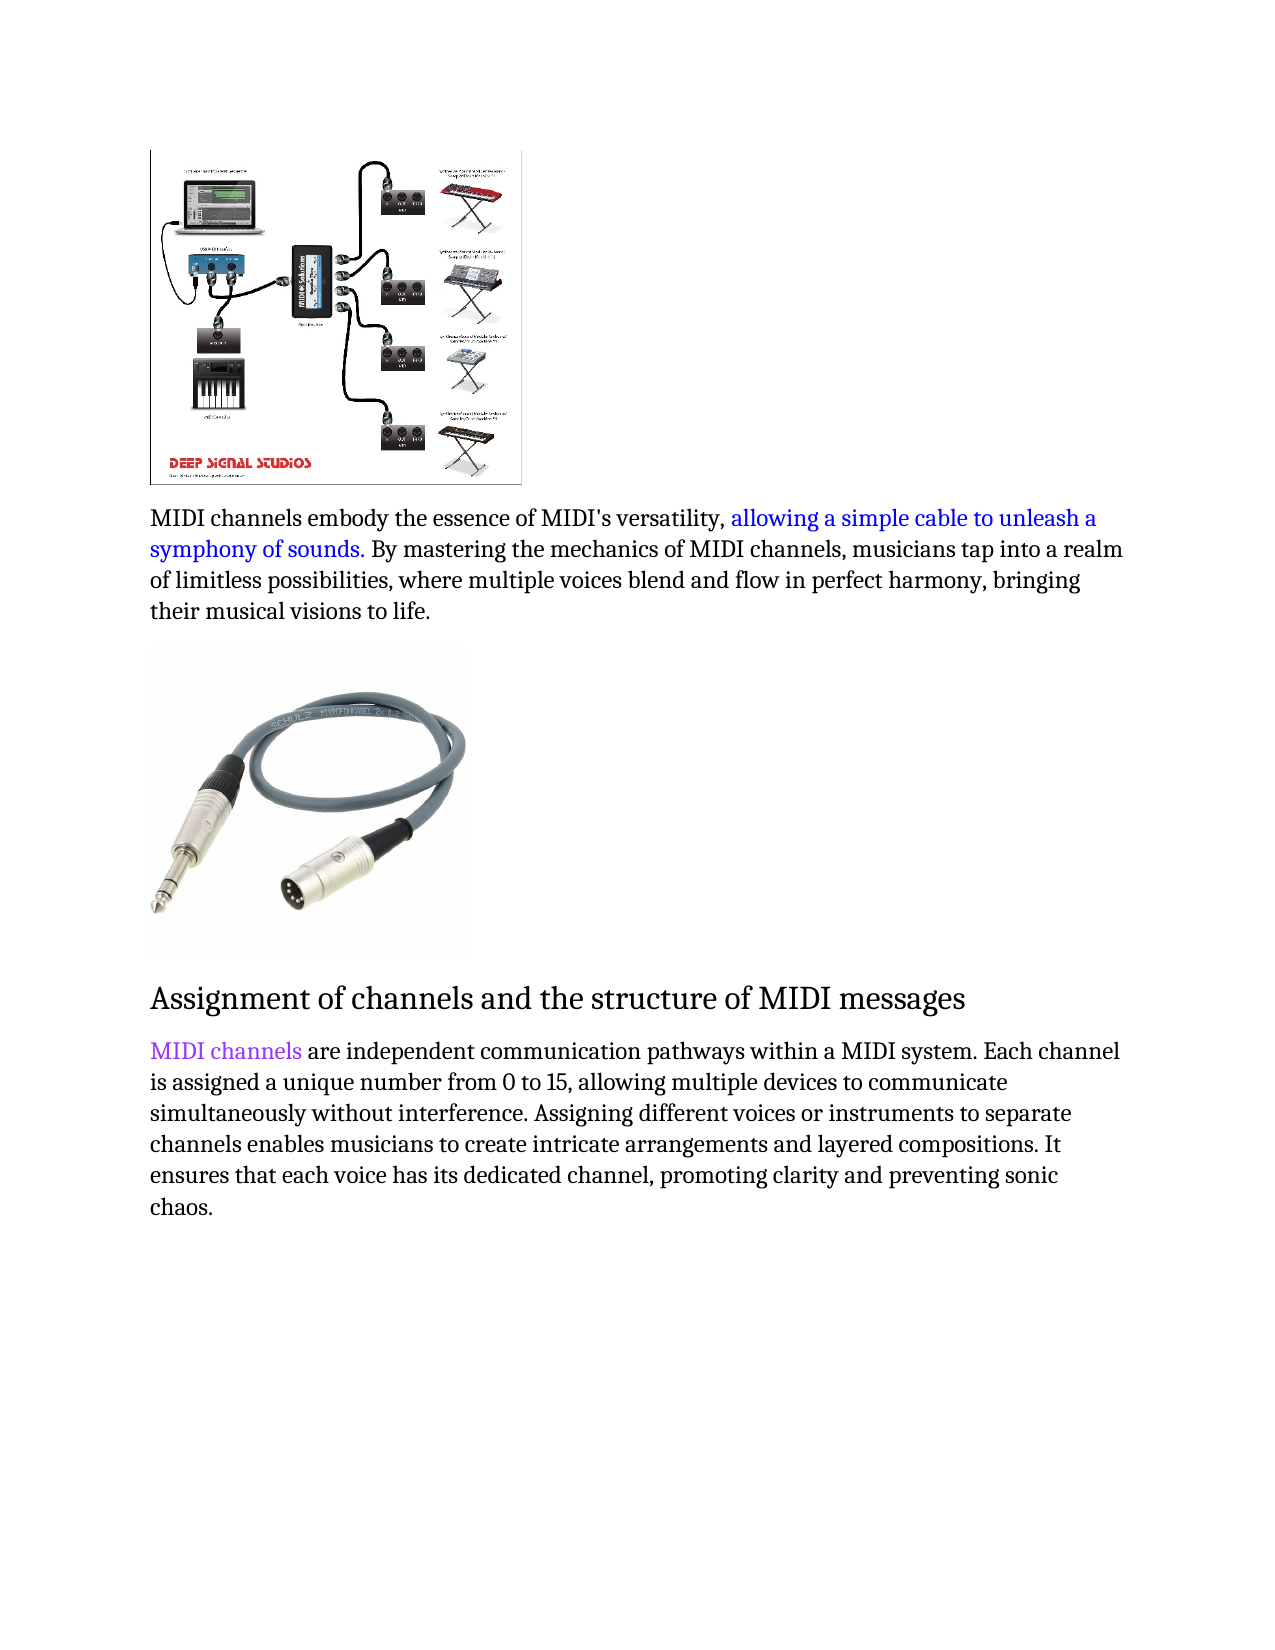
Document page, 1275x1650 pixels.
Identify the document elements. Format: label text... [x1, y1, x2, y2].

text MIDI channels embody the essence of MIDI's versatility, allowing a simple cable to unleash a symphony of sounds. By mastering the mechanics of MIDI channels, musicians tap into a realm of limitless possibilities, where multiple voices blend and flow in perfect harmony, bringing their musical visions to life. [150, 504, 1125, 626]
text Assignment of channels and the structure of MIDI messages [150, 979, 1125, 1017]
picture [150, 644, 466, 961]
text MIDI channels are independent communication pathways within a MIDI system. Each channel is assigned a unique number from 0 to 15, allowing multiple devices to communicate simultaneously without interference. Assigning different voices or instruments to separate channels enables musicians to create intricate arrangements and layered compositions. It ensures that each voice has its dedicated channel, promoting clarity and preventing sonic chaos. [150, 1037, 1125, 1221]
picture [150, 150, 522, 485]
